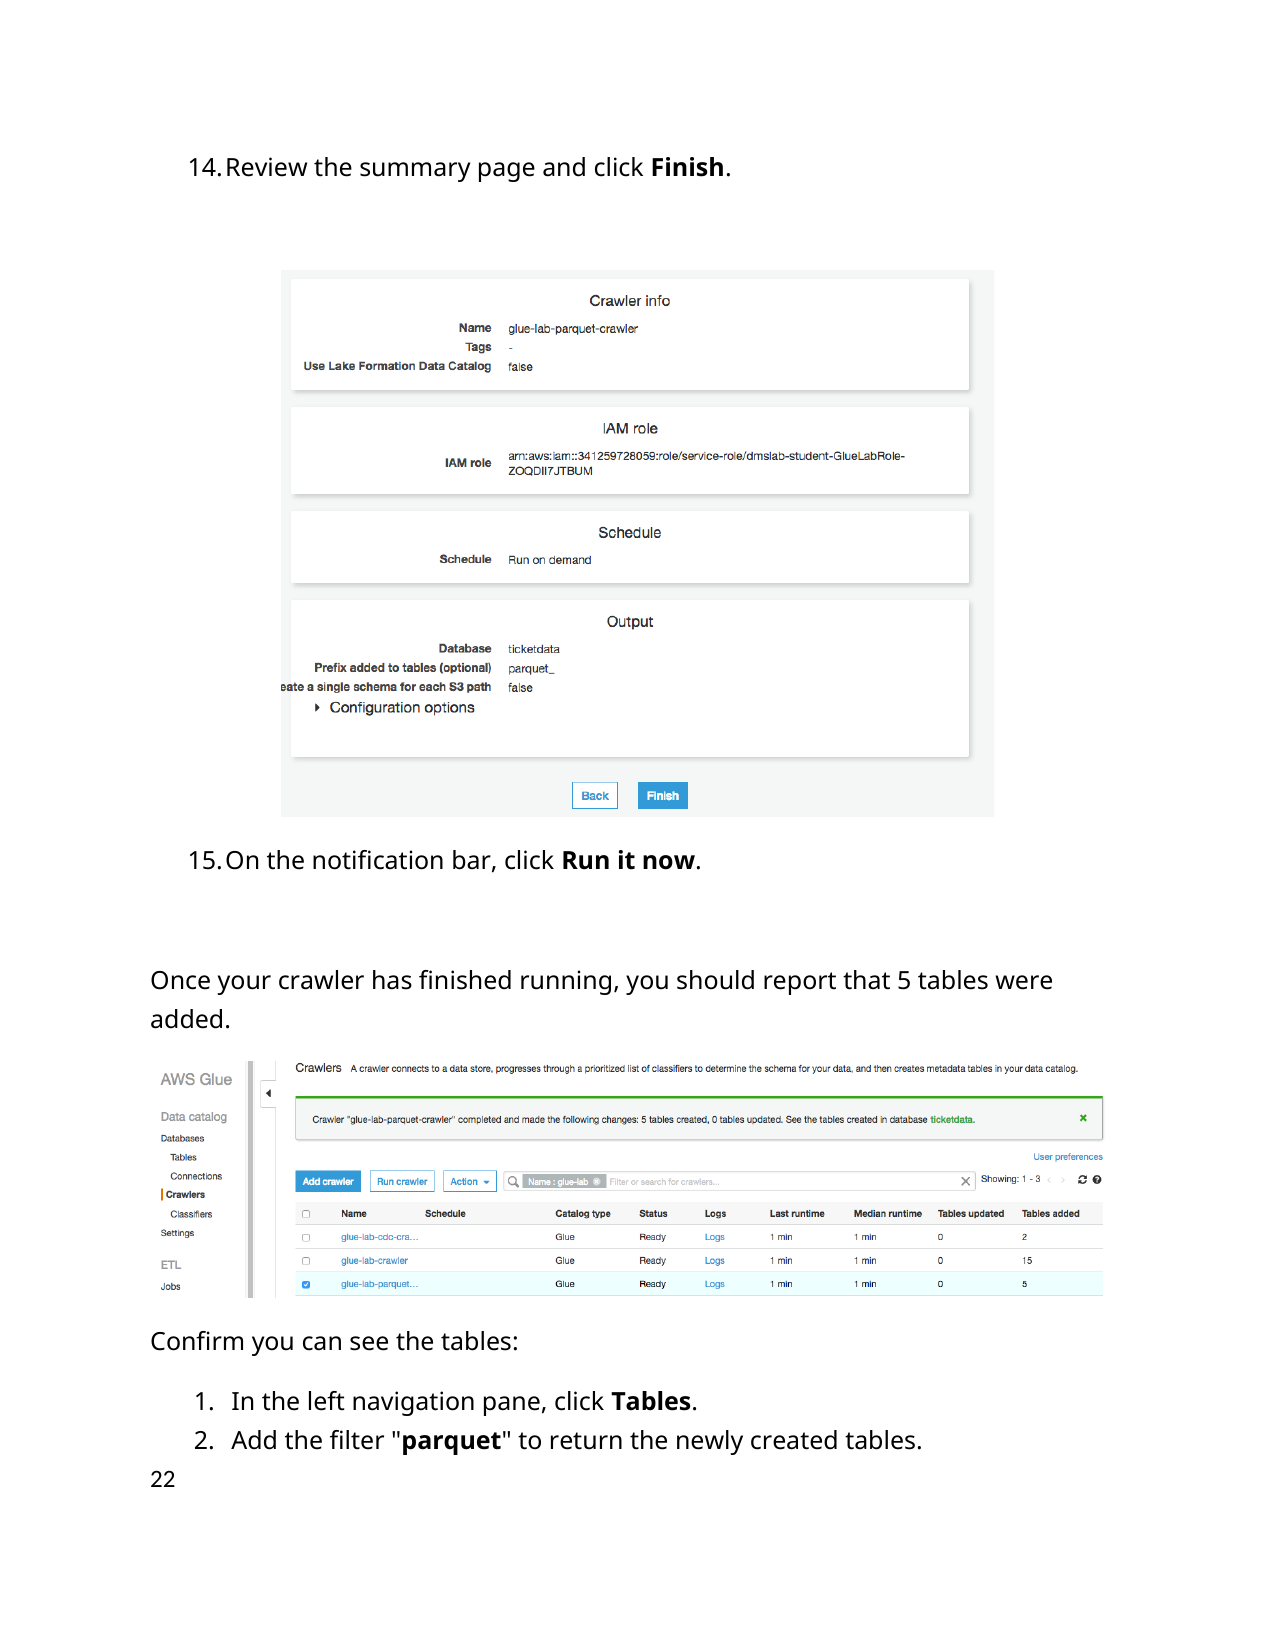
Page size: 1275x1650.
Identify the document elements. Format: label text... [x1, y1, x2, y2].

list Review the summary page and click Finish. [187, 150, 1125, 184]
text Once your crawler has finished running, you should report that 5 tables were added. [150, 962, 1125, 1036]
list Add the filter "parquet" to return the newly created tables. [194, 1422, 1125, 1456]
text Confirm you can see the tables: [150, 1323, 1125, 1357]
list On the notification bar, click Run it now. [187, 842, 1125, 876]
list In the left navigation pane, click Tables. [194, 1383, 1125, 1417]
picture [150, 1061, 1111, 1298]
picture [281, 270, 995, 817]
